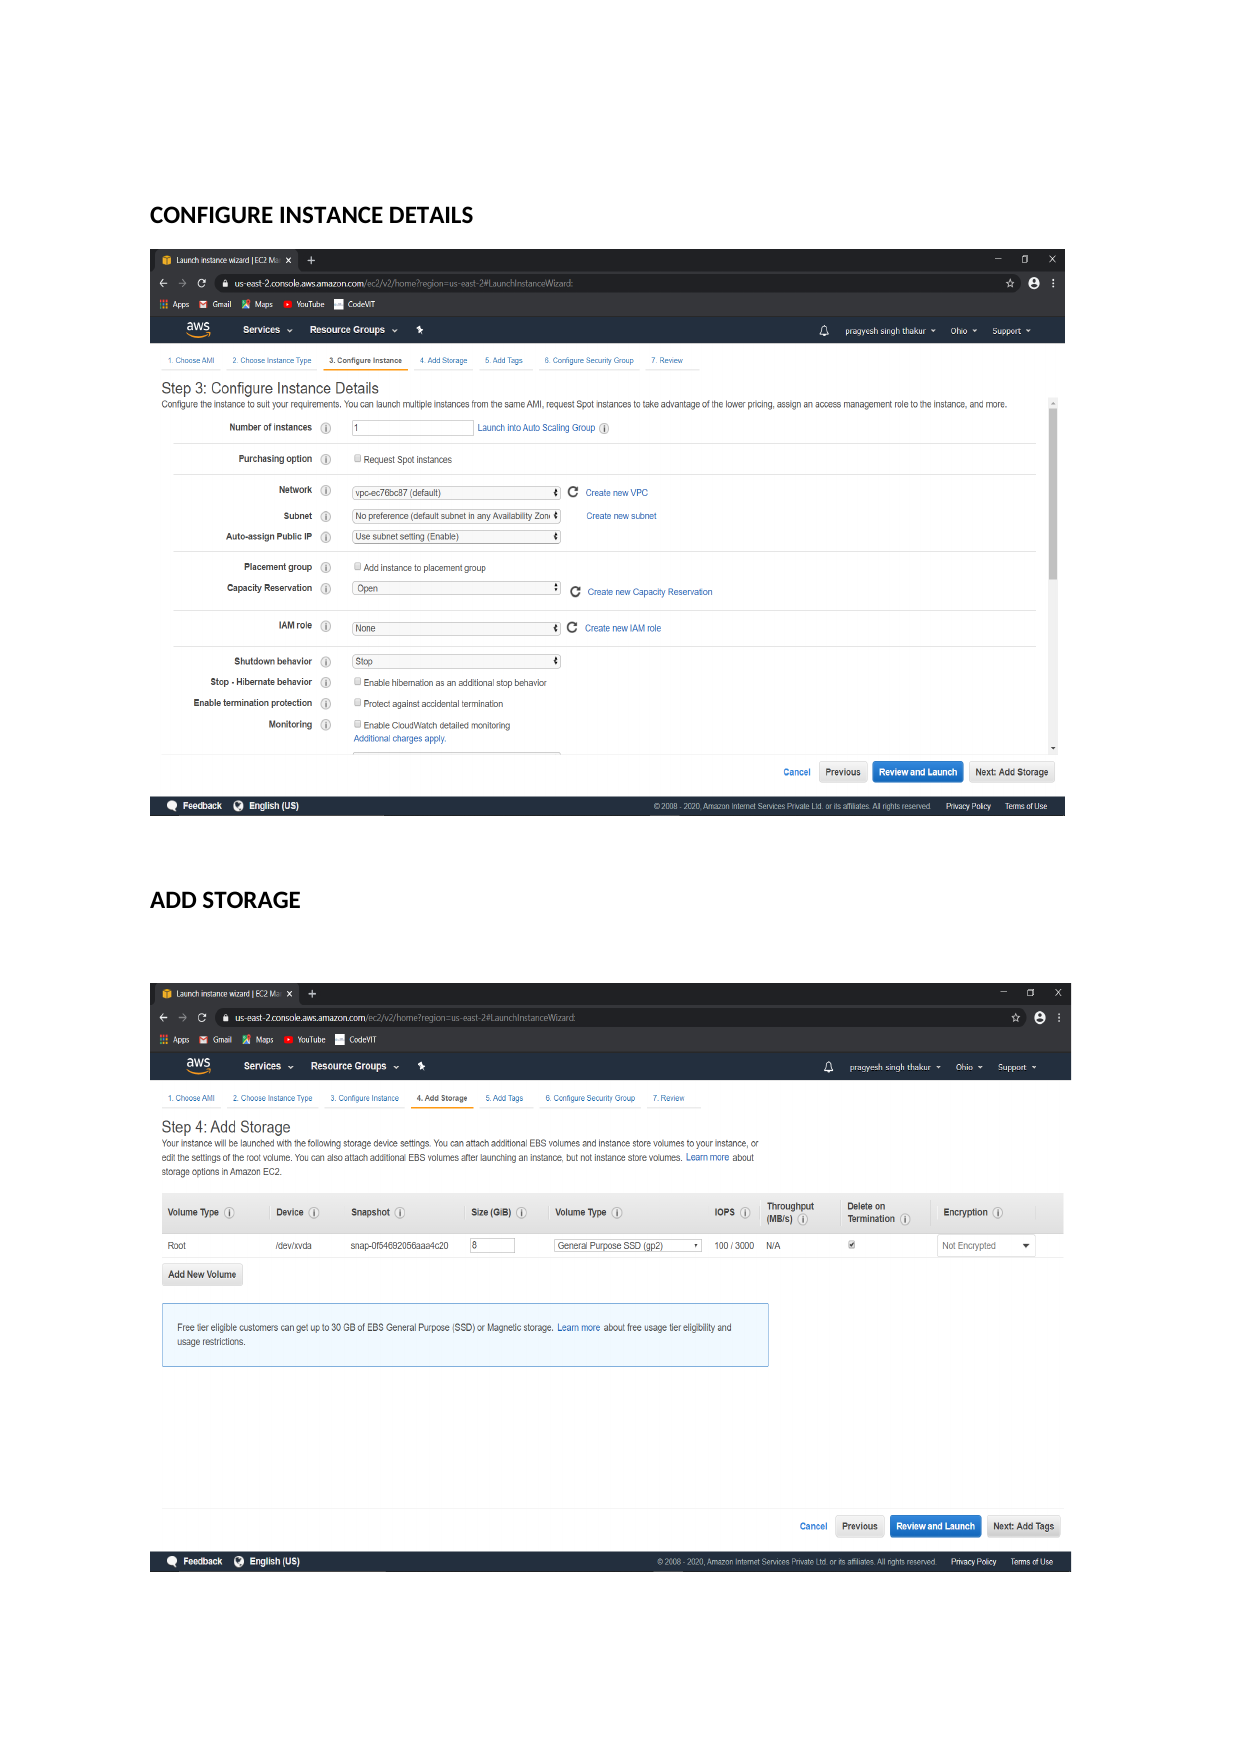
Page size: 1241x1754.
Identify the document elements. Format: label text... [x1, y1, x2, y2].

text ADD STORAGE [150, 884, 1090, 914]
text CONFIGURE INSTANCE DETAILS [150, 199, 1090, 230]
picture [150, 983, 1072, 1572]
picture [150, 249, 1065, 816]
